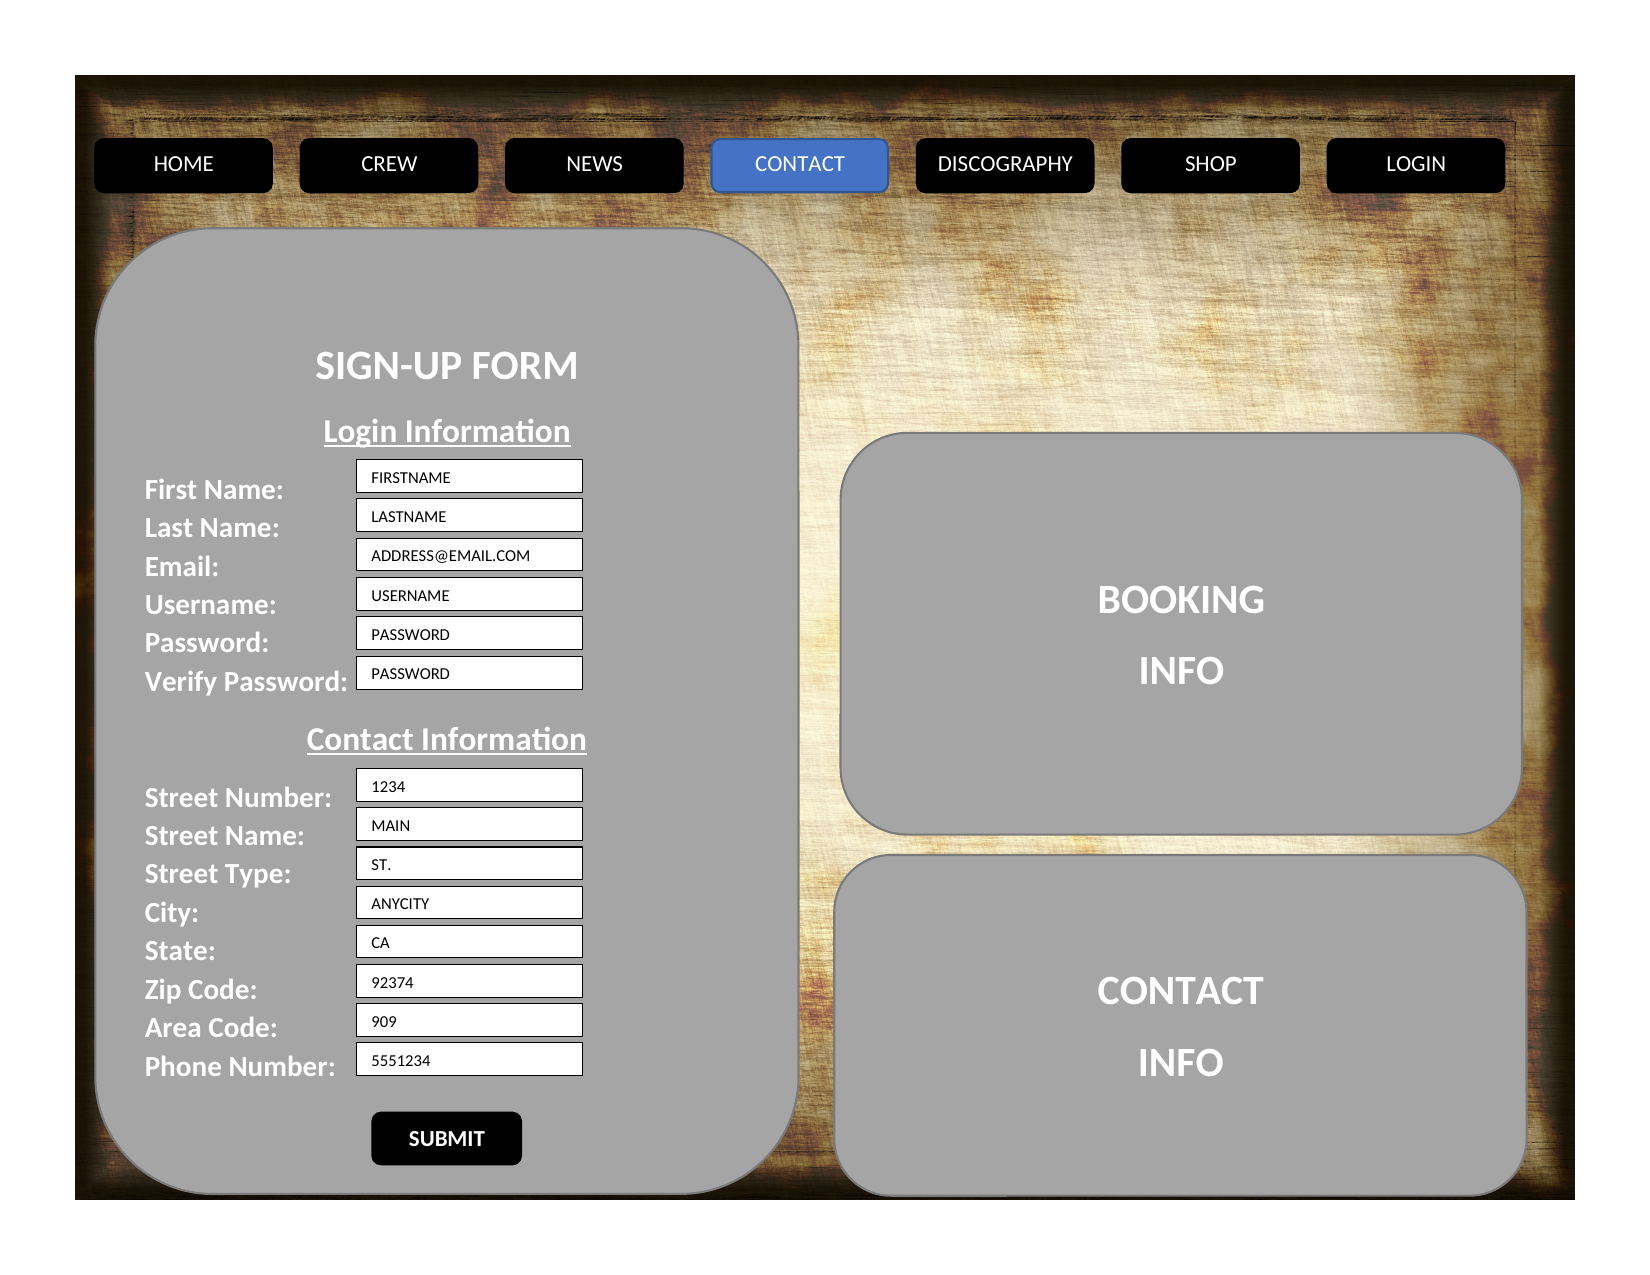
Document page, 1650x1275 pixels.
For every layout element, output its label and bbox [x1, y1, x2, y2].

picture [75, 75, 1575, 1200]
